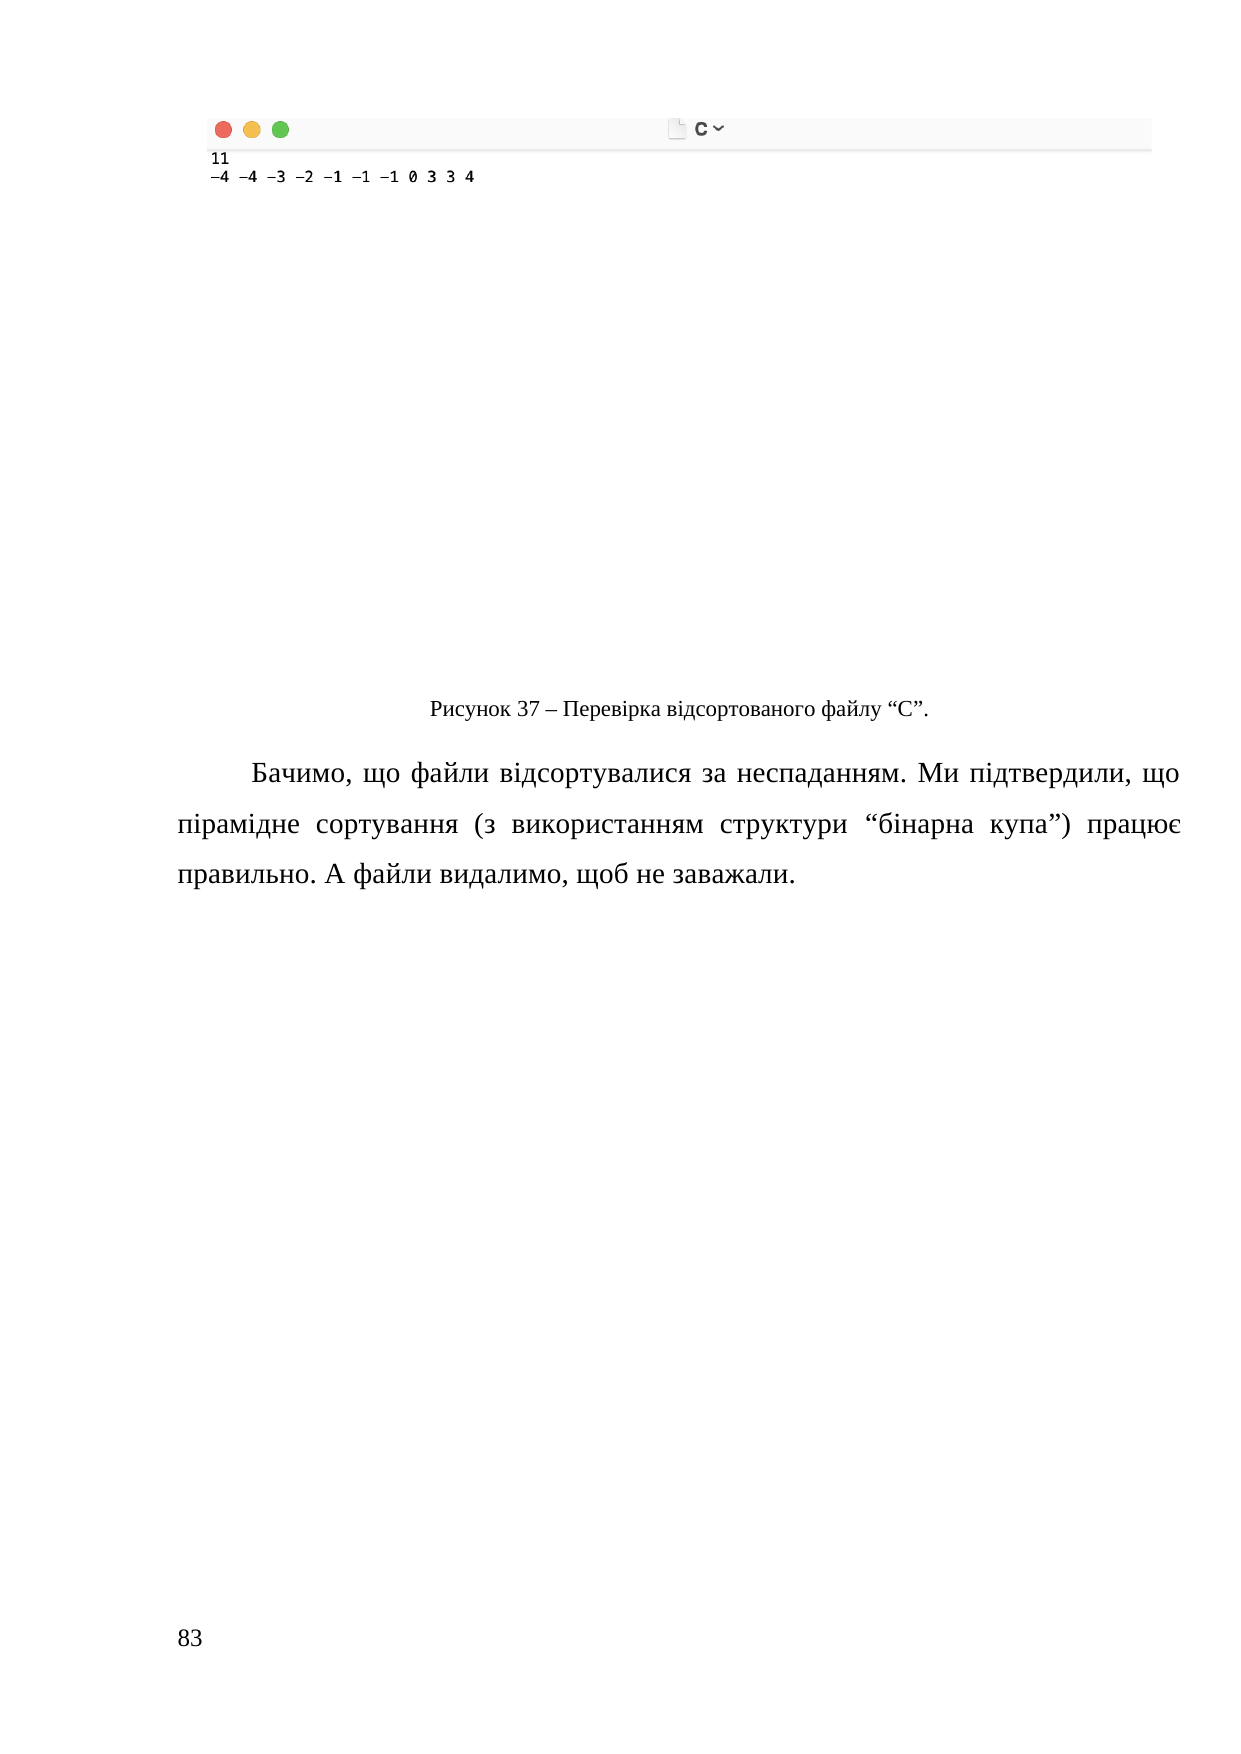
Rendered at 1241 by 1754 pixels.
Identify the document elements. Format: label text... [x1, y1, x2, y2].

text Бачимо, що файли відсортувалися за неспаданням. Ми підтвердили, що пірамідне сортування (з використанням структури “бінарна купа”) працює правильно. А файли видалимо, щоб не заважали. [177, 755, 1181, 889]
text Рисунок 37 – Перевірка відсортованого файлу “С”. [177, 695, 1181, 721]
picture [206, 118, 1152, 681]
